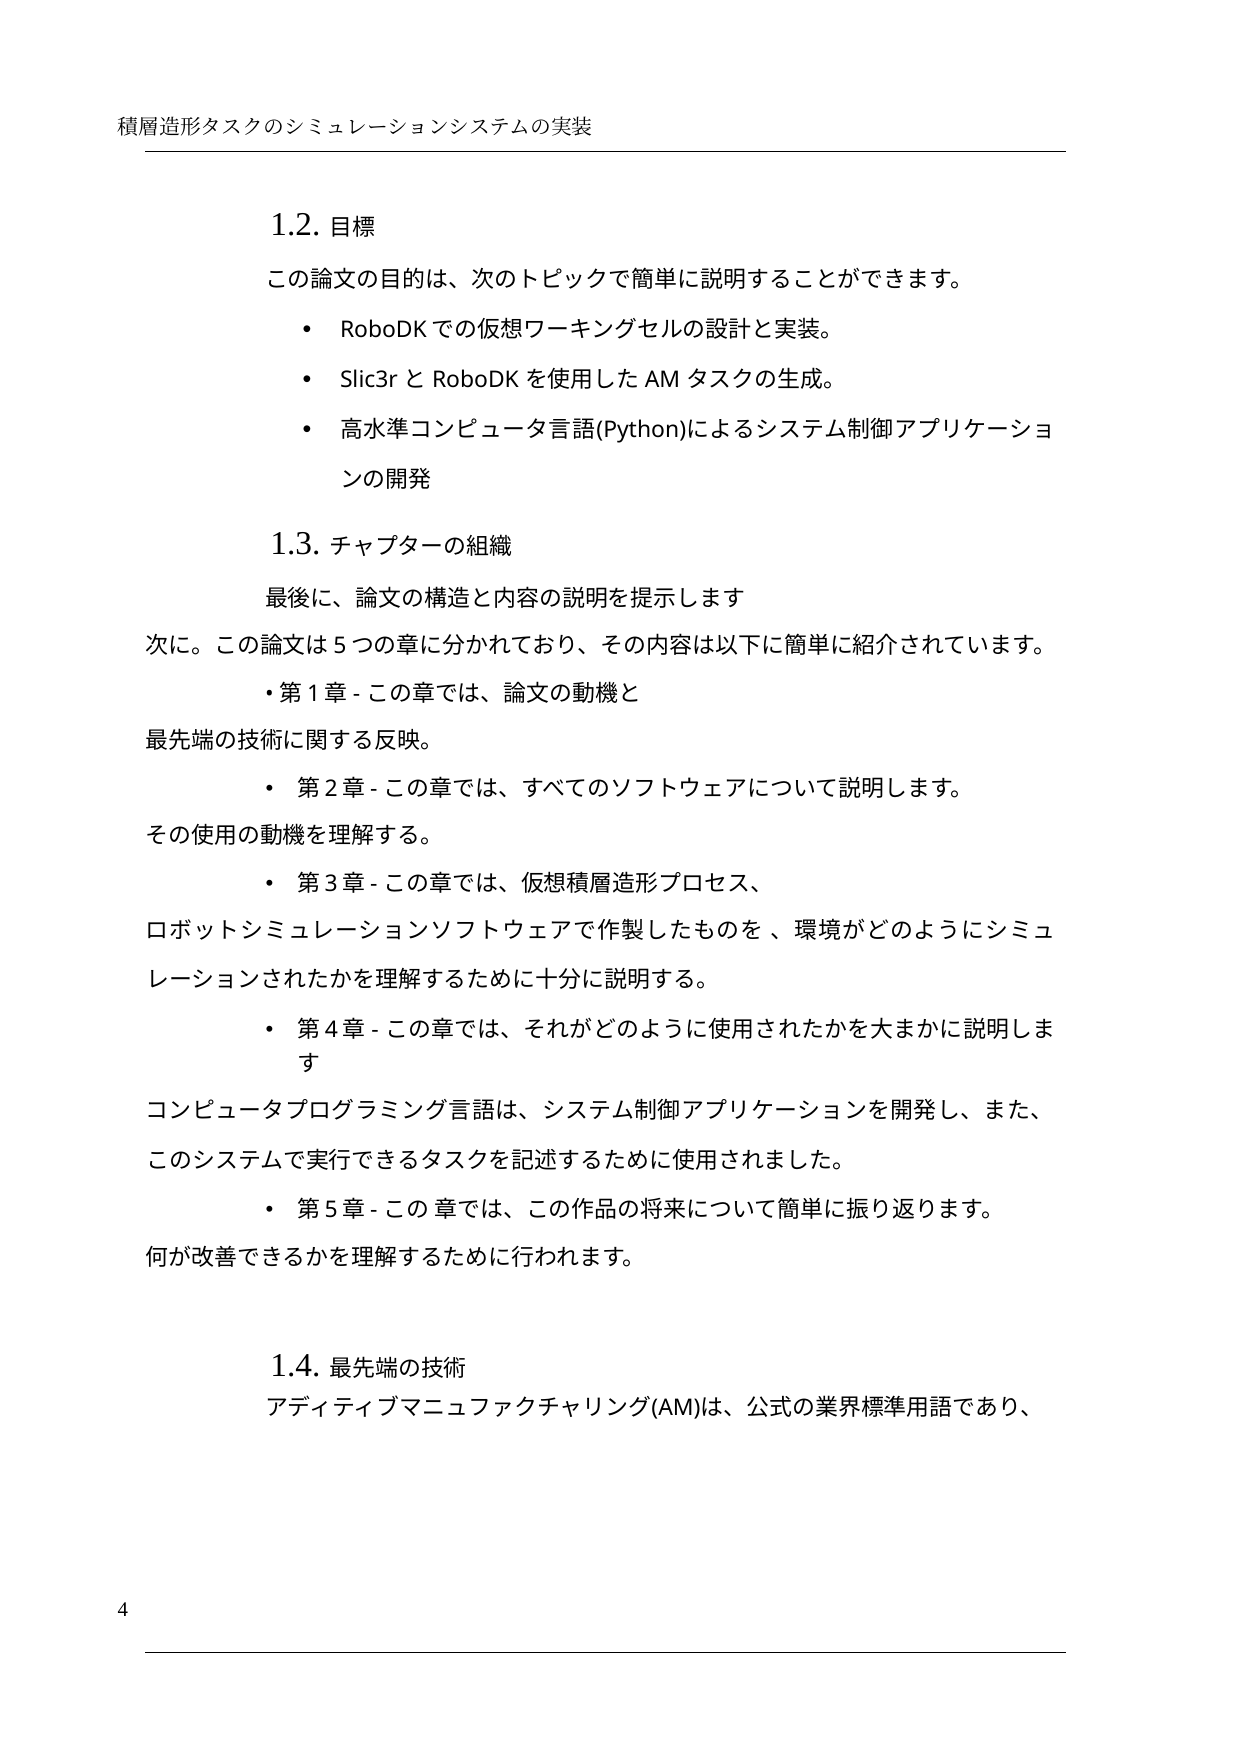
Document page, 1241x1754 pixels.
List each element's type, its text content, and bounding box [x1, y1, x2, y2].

text この論文の目的は、次のトピックで簡単に説明することができます。 [265, 261, 1057, 294]
list 第5章 - この 章では、この作品の将来について簡単に振り返ります。 [265, 1191, 1057, 1225]
text 次に。この論文は5つの章に分かれており、その内容は以下に簡単に紹介されています。 [145, 627, 1057, 661]
subtitle 最先端の技術 [270, 1345, 995, 1383]
text コンピュータプログラミング言語は、システム制御アプリケーションを開発し、また、このシステムで実行できるタスクを記述するために使用されました。 [145, 1092, 1057, 1175]
list 高水準コンピュータ言語(Python)によるシステム制御アプリケーションの開発 [302, 411, 1057, 494]
subtitle チャプターの組織 [270, 523, 995, 561]
list RoboDKでの仮想ワーキングセルの設計と実装。 [302, 311, 1057, 344]
list 第4章 - この章では、それがどのように使用されたかを大まかに説明します [265, 1011, 1057, 1078]
text 最後に、論文の構造と内容の説明を提示します [265, 580, 1057, 613]
list 第3章 - この章では、仮想積層造形プロセス、 [265, 864, 1057, 898]
text その使用の動機を理解する。 [145, 817, 1057, 850]
text • 第1章 - この章では、論文の動機と [265, 675, 1057, 708]
text 何が改善できるかを理解するために行われます。 [145, 1239, 1057, 1272]
list Slic3r と RoboDK を使用した AM タスクの生成。 [302, 361, 1057, 394]
list 第2章 - この章では、すべてのソフトウェアについて説明します。 [265, 770, 1057, 803]
text ロボットシミュレーションソフトウェアで作製したものを 、環境がどのようにシミュレーションされたかを理解するために十分に説明する。 [145, 912, 1057, 994]
text アディティブマニュファクチャリング(AM)は、公式の業界標準用語であり、 [265, 1389, 1057, 1423]
subtitle 目標 [270, 204, 995, 243]
text 最先端の技術に関する反映。 [145, 722, 1057, 756]
